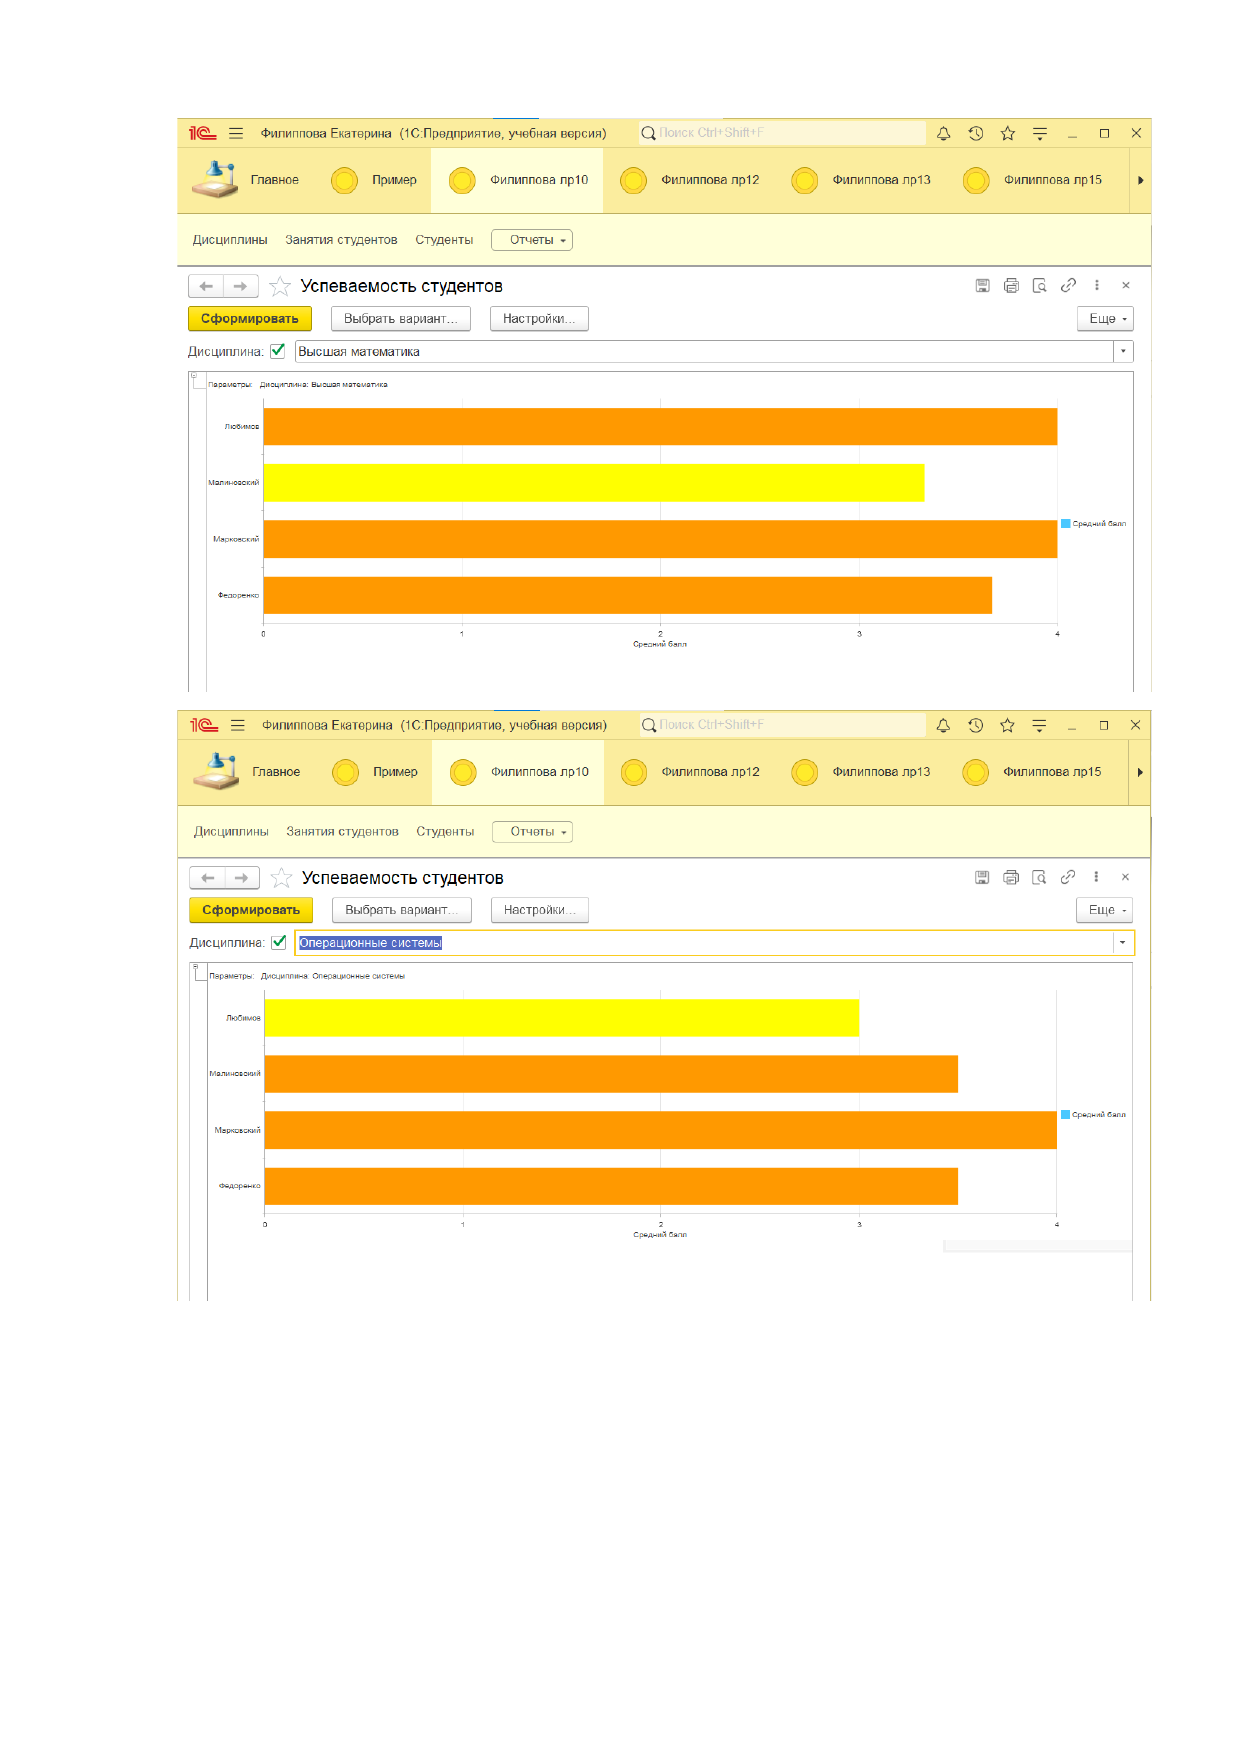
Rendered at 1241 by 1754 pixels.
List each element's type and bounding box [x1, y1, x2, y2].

picture [177, 710, 1152, 1301]
picture [177, 118, 1152, 692]
